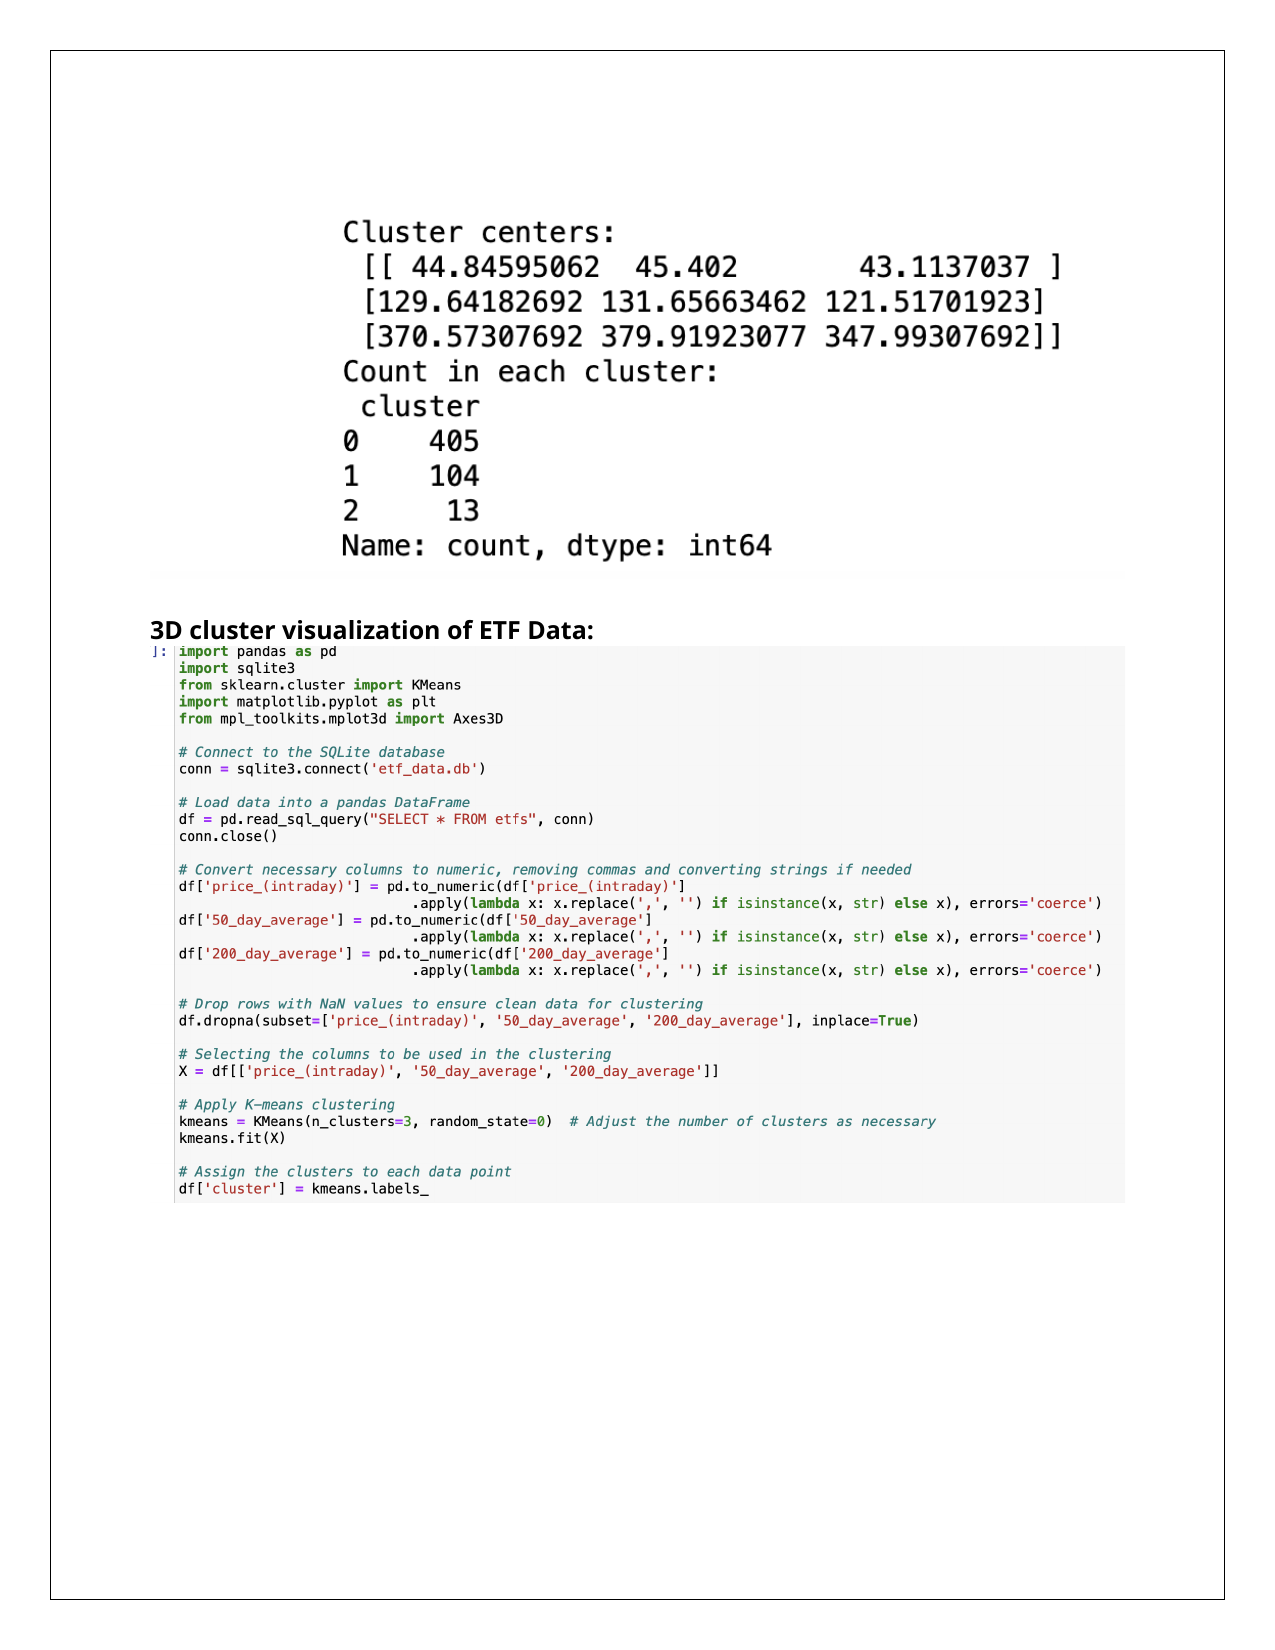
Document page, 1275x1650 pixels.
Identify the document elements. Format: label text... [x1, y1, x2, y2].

text 3D cluster visualization of ETF Data: [150, 612, 1125, 646]
picture [150, 150, 1125, 579]
picture [150, 646, 1125, 1203]
